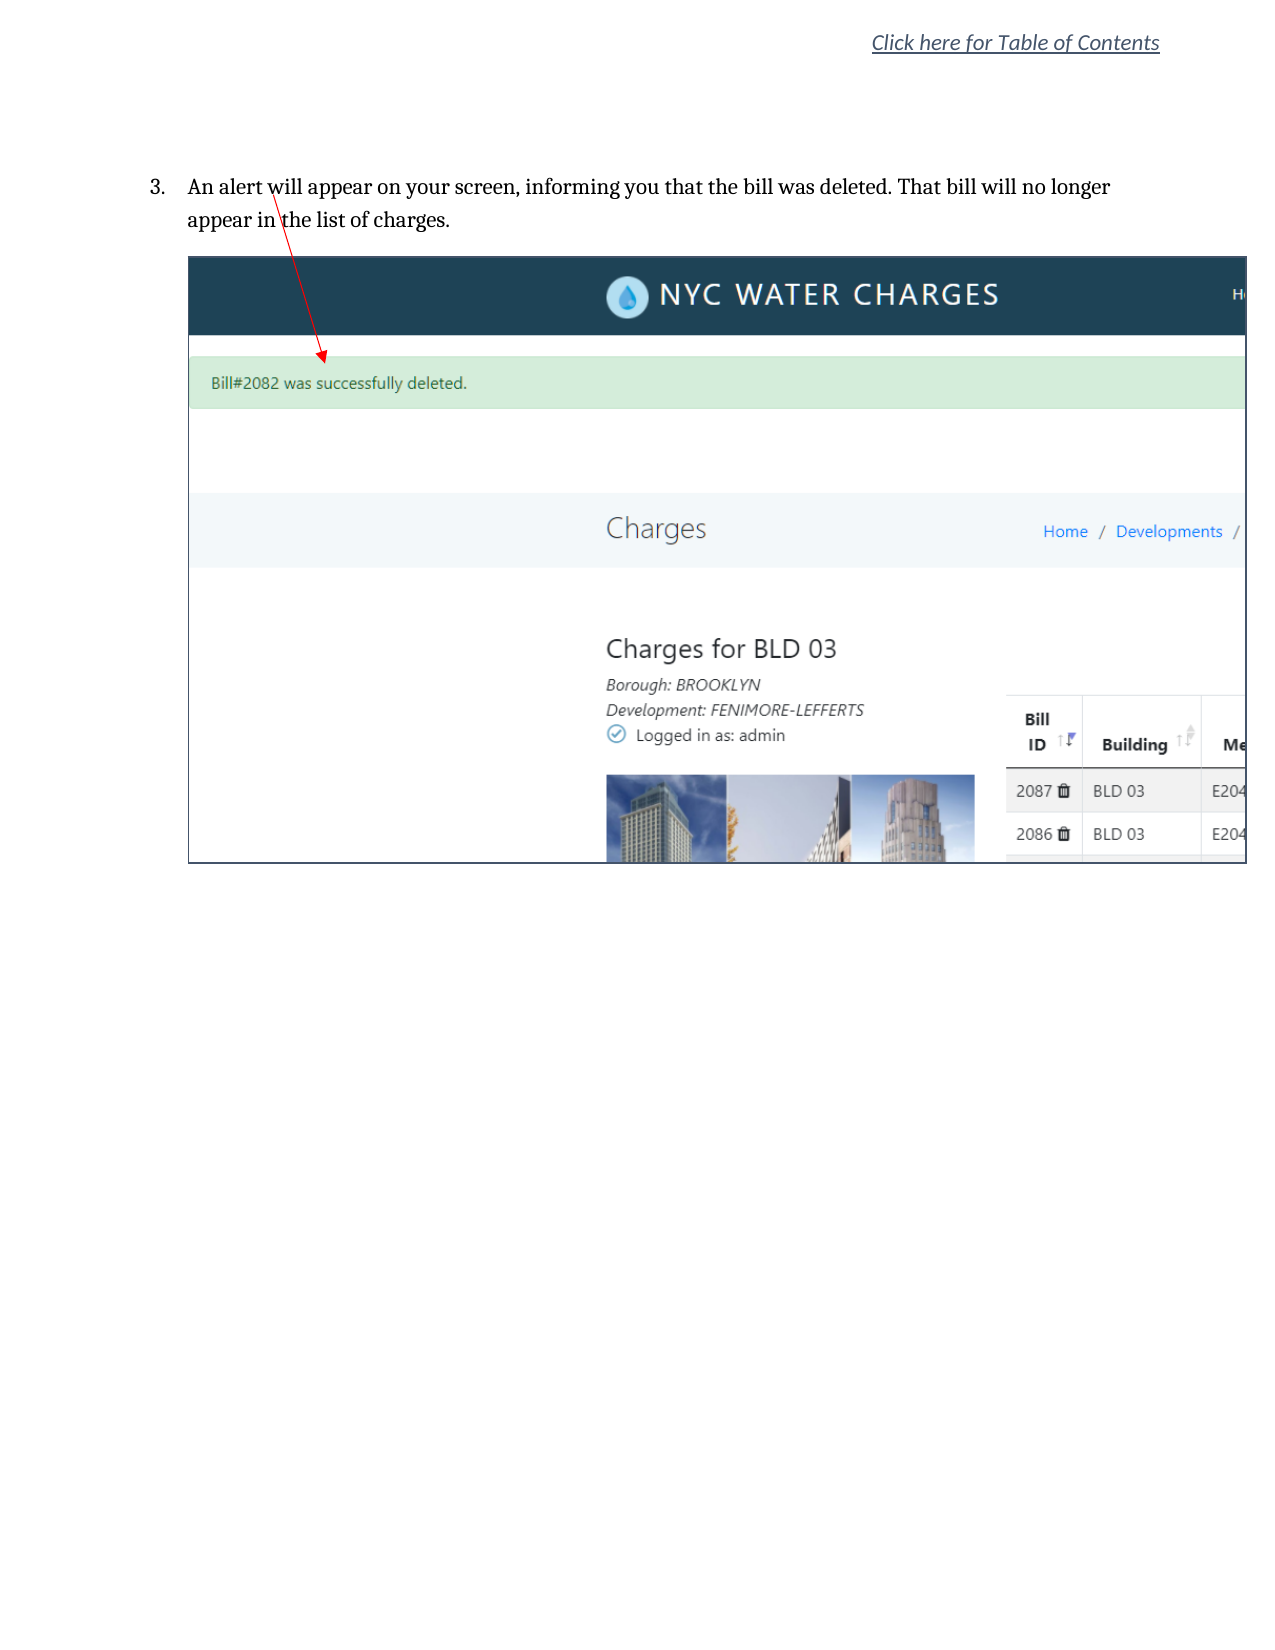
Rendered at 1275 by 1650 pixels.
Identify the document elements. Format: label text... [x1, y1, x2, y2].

picture [189, 258, 1245, 862]
list An alert will appear on your screen, informing you that the bill was deleted. That bill will no longer appear in the list of charges. [150, 173, 1162, 233]
